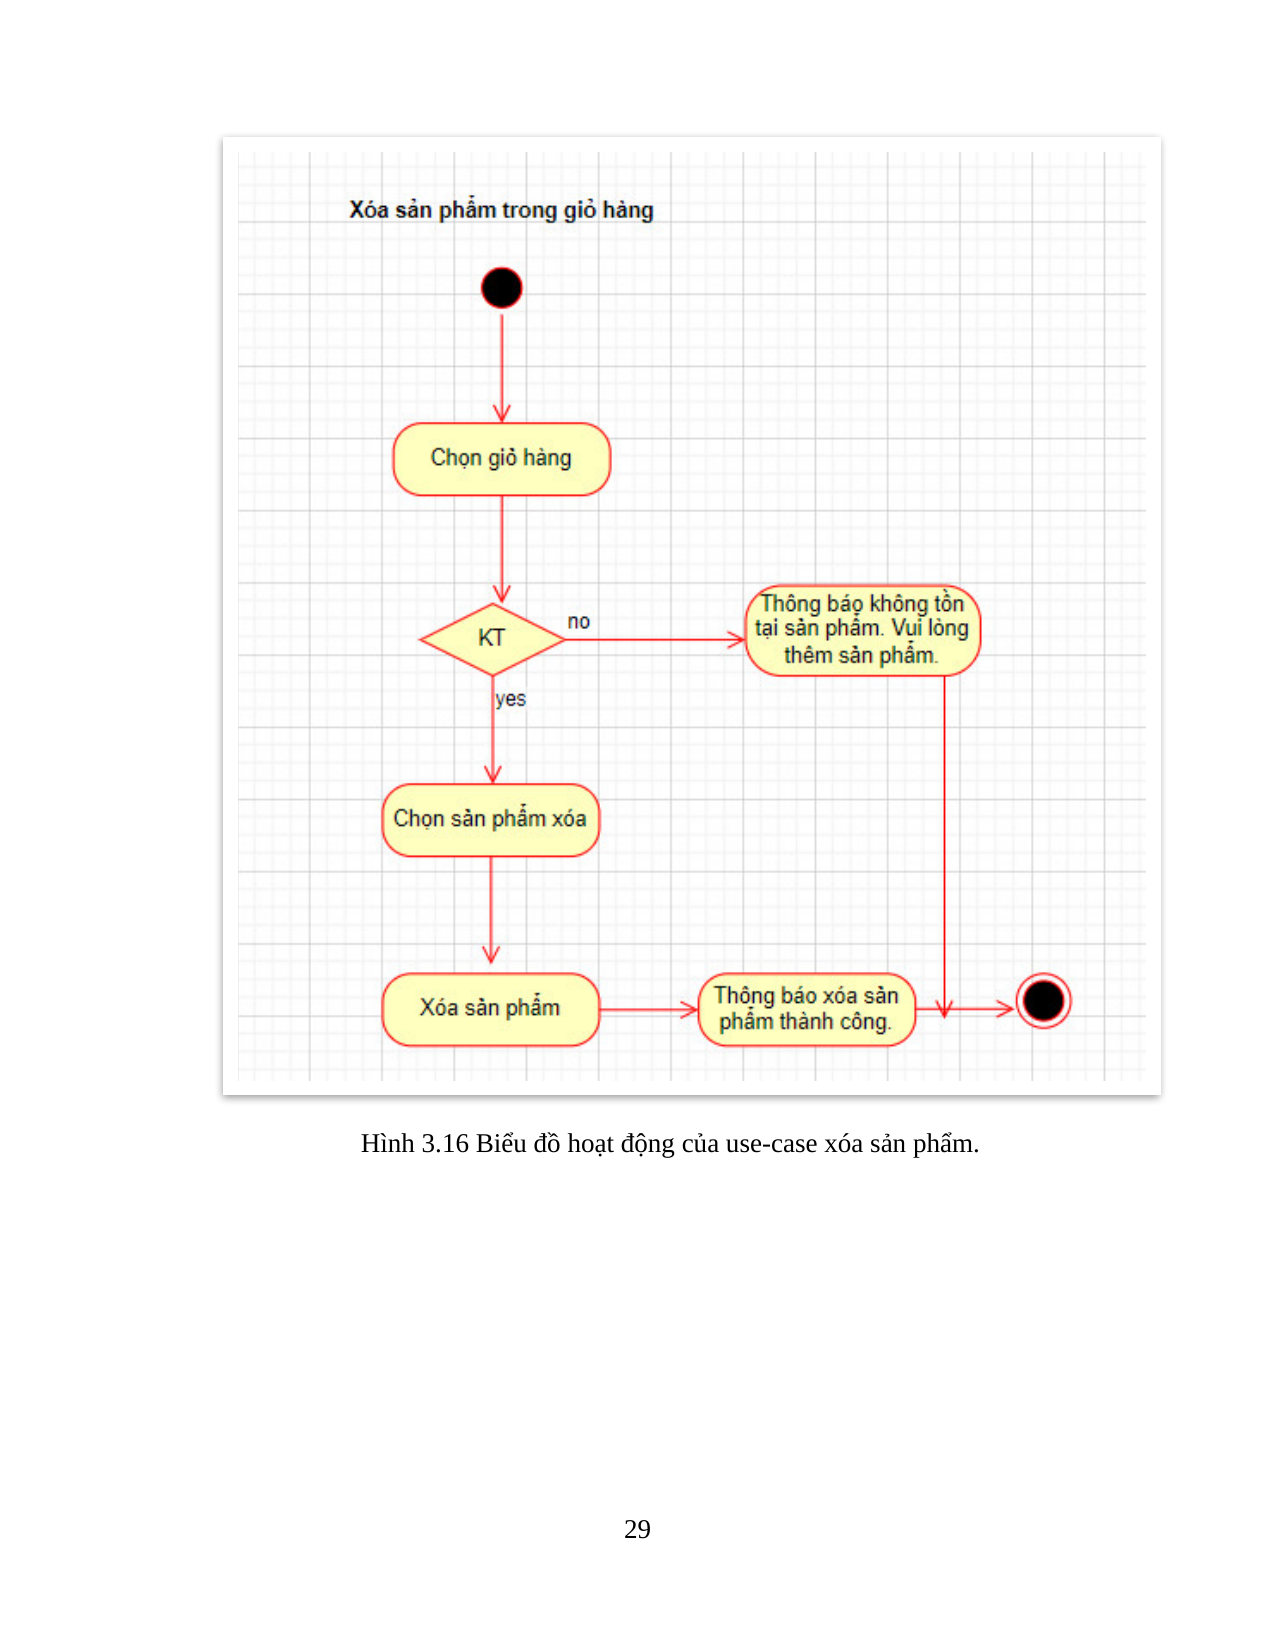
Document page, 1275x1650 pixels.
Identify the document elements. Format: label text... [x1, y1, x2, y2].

text Hình 3.16 Biểu đồ hoạt động của use-case xóa sản phẩm. [216, 1127, 1125, 1158]
picture [238, 152, 1146, 1081]
